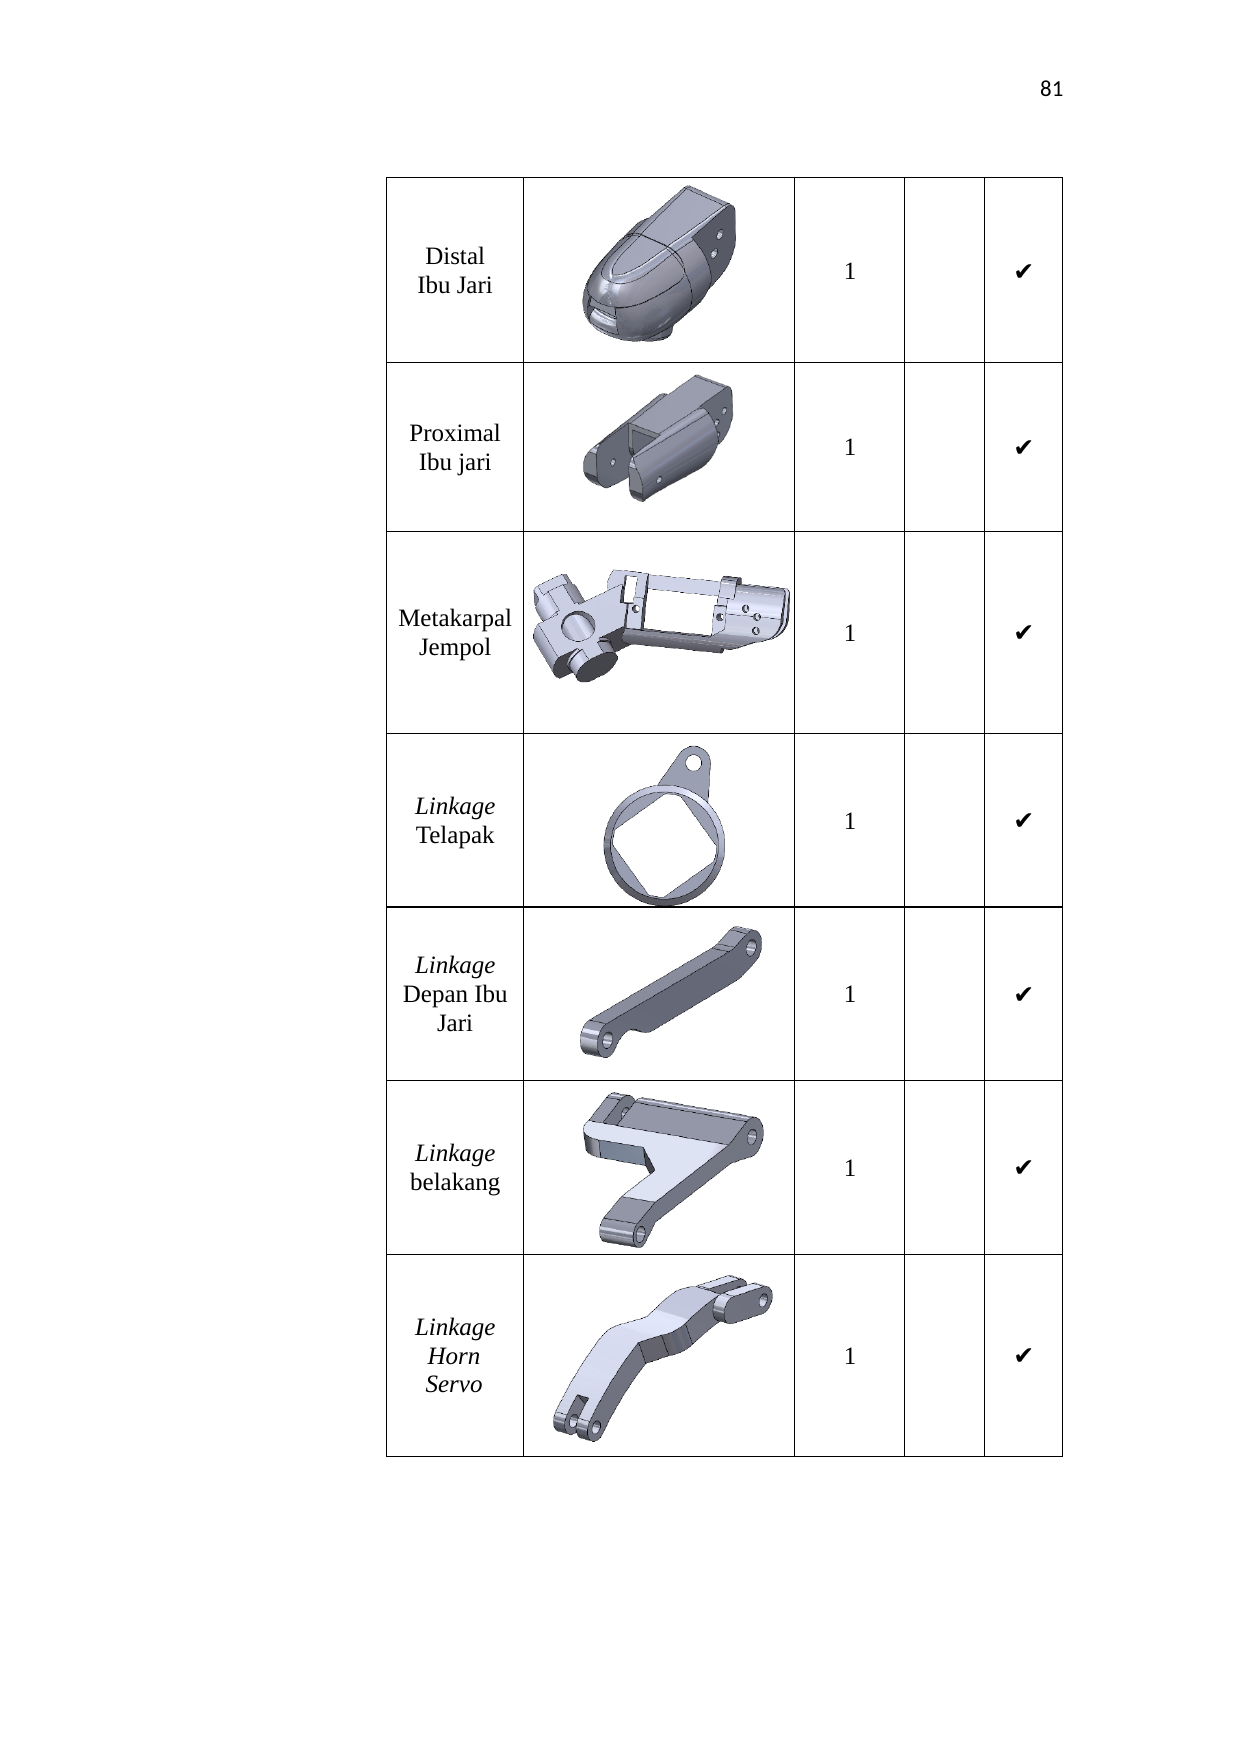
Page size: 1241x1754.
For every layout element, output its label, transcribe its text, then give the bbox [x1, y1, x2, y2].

table_cell ✔ [985, 178, 1062, 362]
table_cell [905, 908, 984, 1080]
table_cell [524, 734, 794, 906]
table_cell [905, 178, 984, 362]
table_cell Proximal Ibu jari [387, 363, 523, 531]
table_cell 1 [795, 532, 904, 733]
table_cell [524, 908, 794, 1080]
table_cell Linkage Horn Servo [387, 1255, 523, 1456]
table_cell Linkage Depan Ibu Jari [387, 908, 523, 1080]
table_cell [905, 734, 984, 906]
table_cell 1 [795, 1255, 904, 1456]
table_cell ✔ [985, 734, 1062, 906]
table_cell 1 [795, 178, 904, 362]
table_cell 1 [795, 363, 904, 531]
table_cell ✔ [985, 1081, 1062, 1253]
table_cell ✔ [985, 532, 1062, 733]
table_cell ✔ [985, 908, 1062, 1080]
table_cell ✔ [985, 363, 1062, 531]
table_cell [905, 532, 984, 733]
table_cell [524, 532, 794, 733]
table_cell 1 [795, 908, 904, 1080]
table_cell [905, 1255, 984, 1456]
table_cell Linkage Telapak [387, 734, 523, 906]
table_cell 1 [795, 734, 904, 906]
table_cell [905, 363, 984, 531]
table_cell Linkage belakang [387, 1081, 523, 1253]
table_cell [524, 1081, 794, 1253]
table_cell ✔ [985, 1255, 1062, 1456]
table_cell [524, 178, 794, 362]
table_cell Distal Ibu Jari [387, 178, 523, 362]
table_cell 1 [795, 1081, 904, 1253]
table_cell [524, 1255, 794, 1456]
table_cell [524, 363, 794, 531]
table_cell Metakarpal Jempol [387, 532, 523, 733]
table_cell [905, 1081, 984, 1253]
